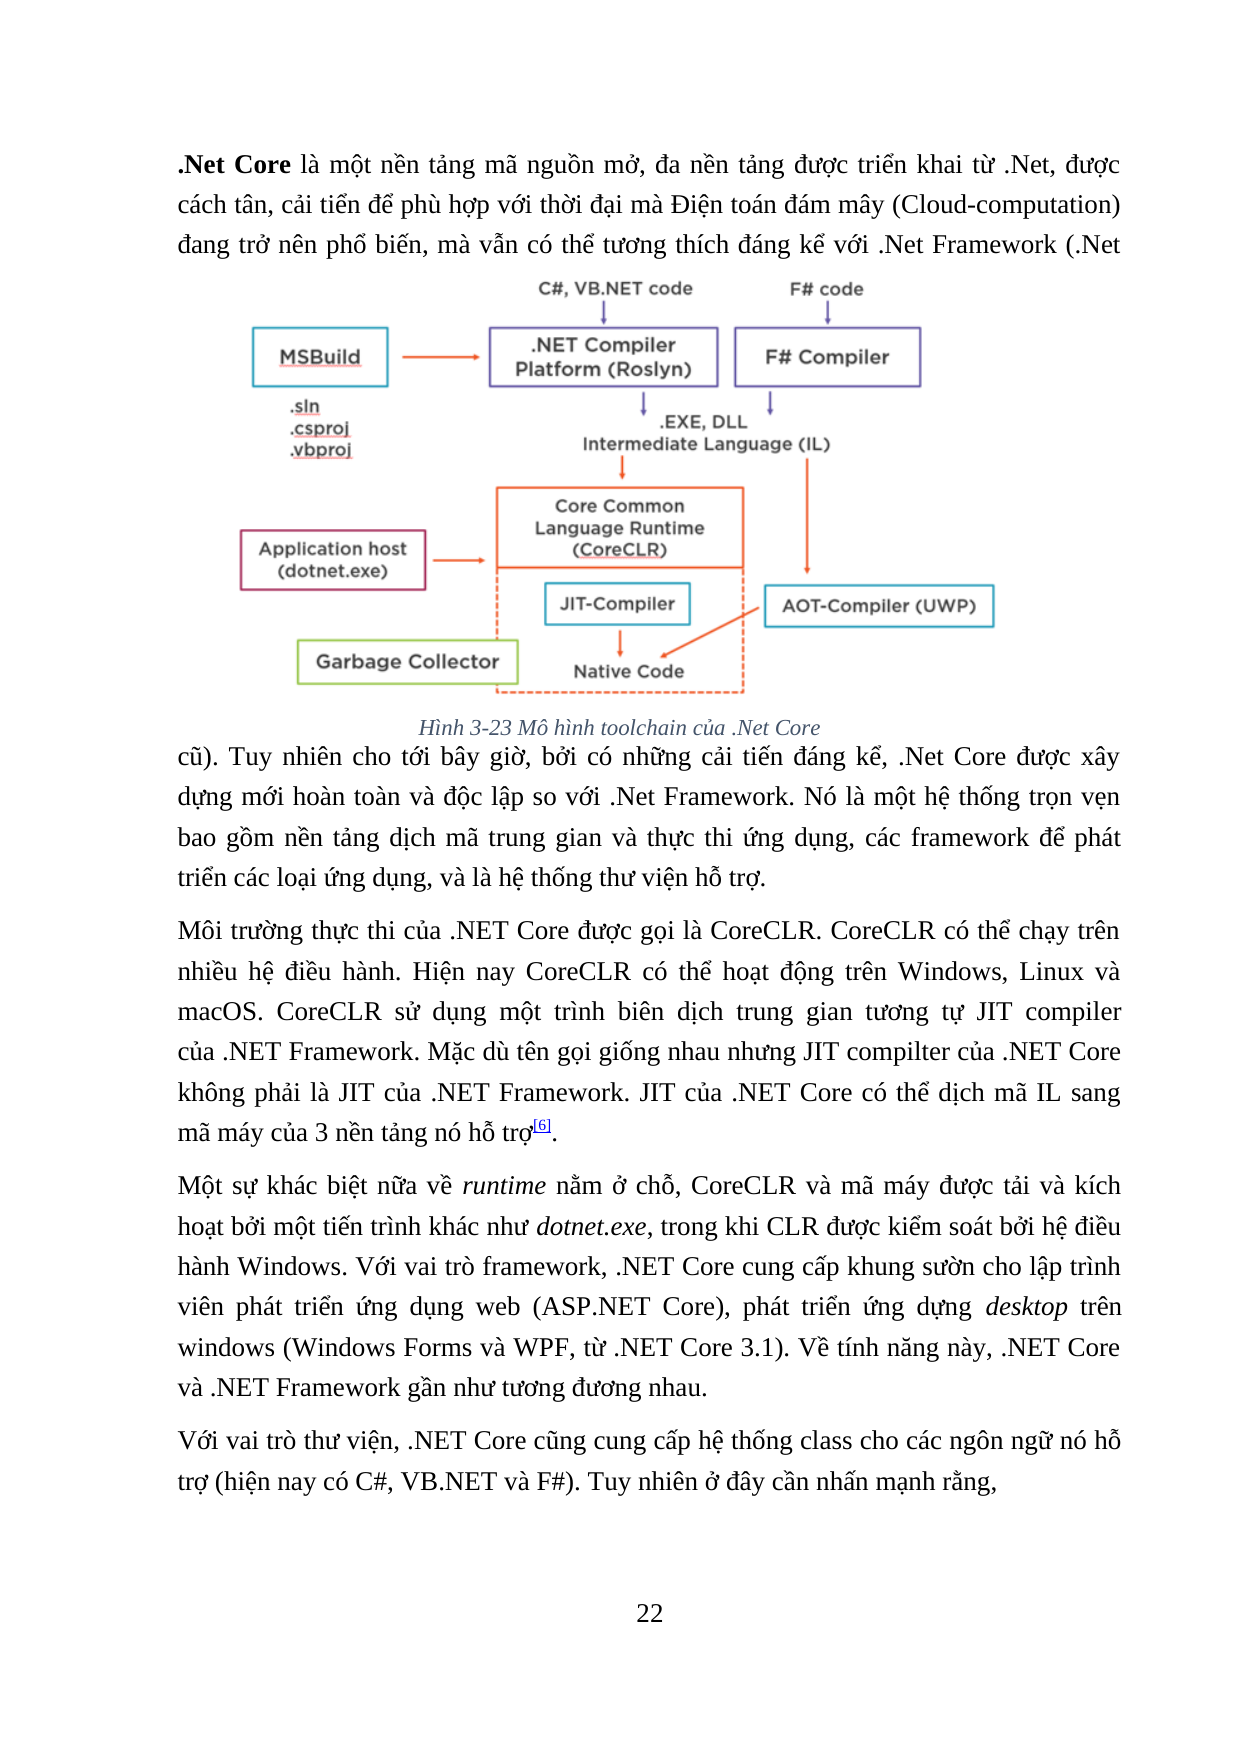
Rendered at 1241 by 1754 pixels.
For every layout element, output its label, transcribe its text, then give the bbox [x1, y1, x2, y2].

text Một sự khác biệt nữa về runtime nằm ở chỗ, CoreCLR và mã máy được tải và kích hoạt bởi một tiến trình khác như dotnet.exe, trong khi CLR được kiểm soát bởi hệ điều hành Windows. Với vai trò framework, .NET Core cung cấp khung sườn cho lập trình viên phát triển ứng dụng web (ASP.NET Core), phát triển ứng dựng desktop trên windows (Windows Forms và WPF, từ .NET Core 3.1). Về tính năng này, .NET Core và .NET Framework gần như tương đương nhau. [177, 1169, 1122, 1402]
picture [228, 272, 1011, 705]
text Với vai trò thư viện, .NET Core cũng cung cấp hệ thống class cho các ngôn ngữ nó hỗ trợ (hiện nay có C#, VB.NET và F#). Tuy nhiên ở đây cần nhấn mạnh rằng, [177, 1424, 1122, 1496]
text Môi trường thực thi của .NET Core được gọi là CoreCLR. CoreCLR có thể chạy trên nhiều hệ điều hành. Hiện nay CoreCLR có thể hoạt động trên Windows, Linux và macOS. CoreCLR sử dụng một trình biên dịch trung gian tương tự JIT compiler của .NET Framework. Mặc dù tên gọi giống nhau nhưng JIT compilter của .NET Core không phải là JIT của .NET Framework. JIT của .NET Core có thể dịch mã IL sang mã máy của 3 nền tảng nó hỗ trợ[6]. [177, 914, 1122, 1147]
